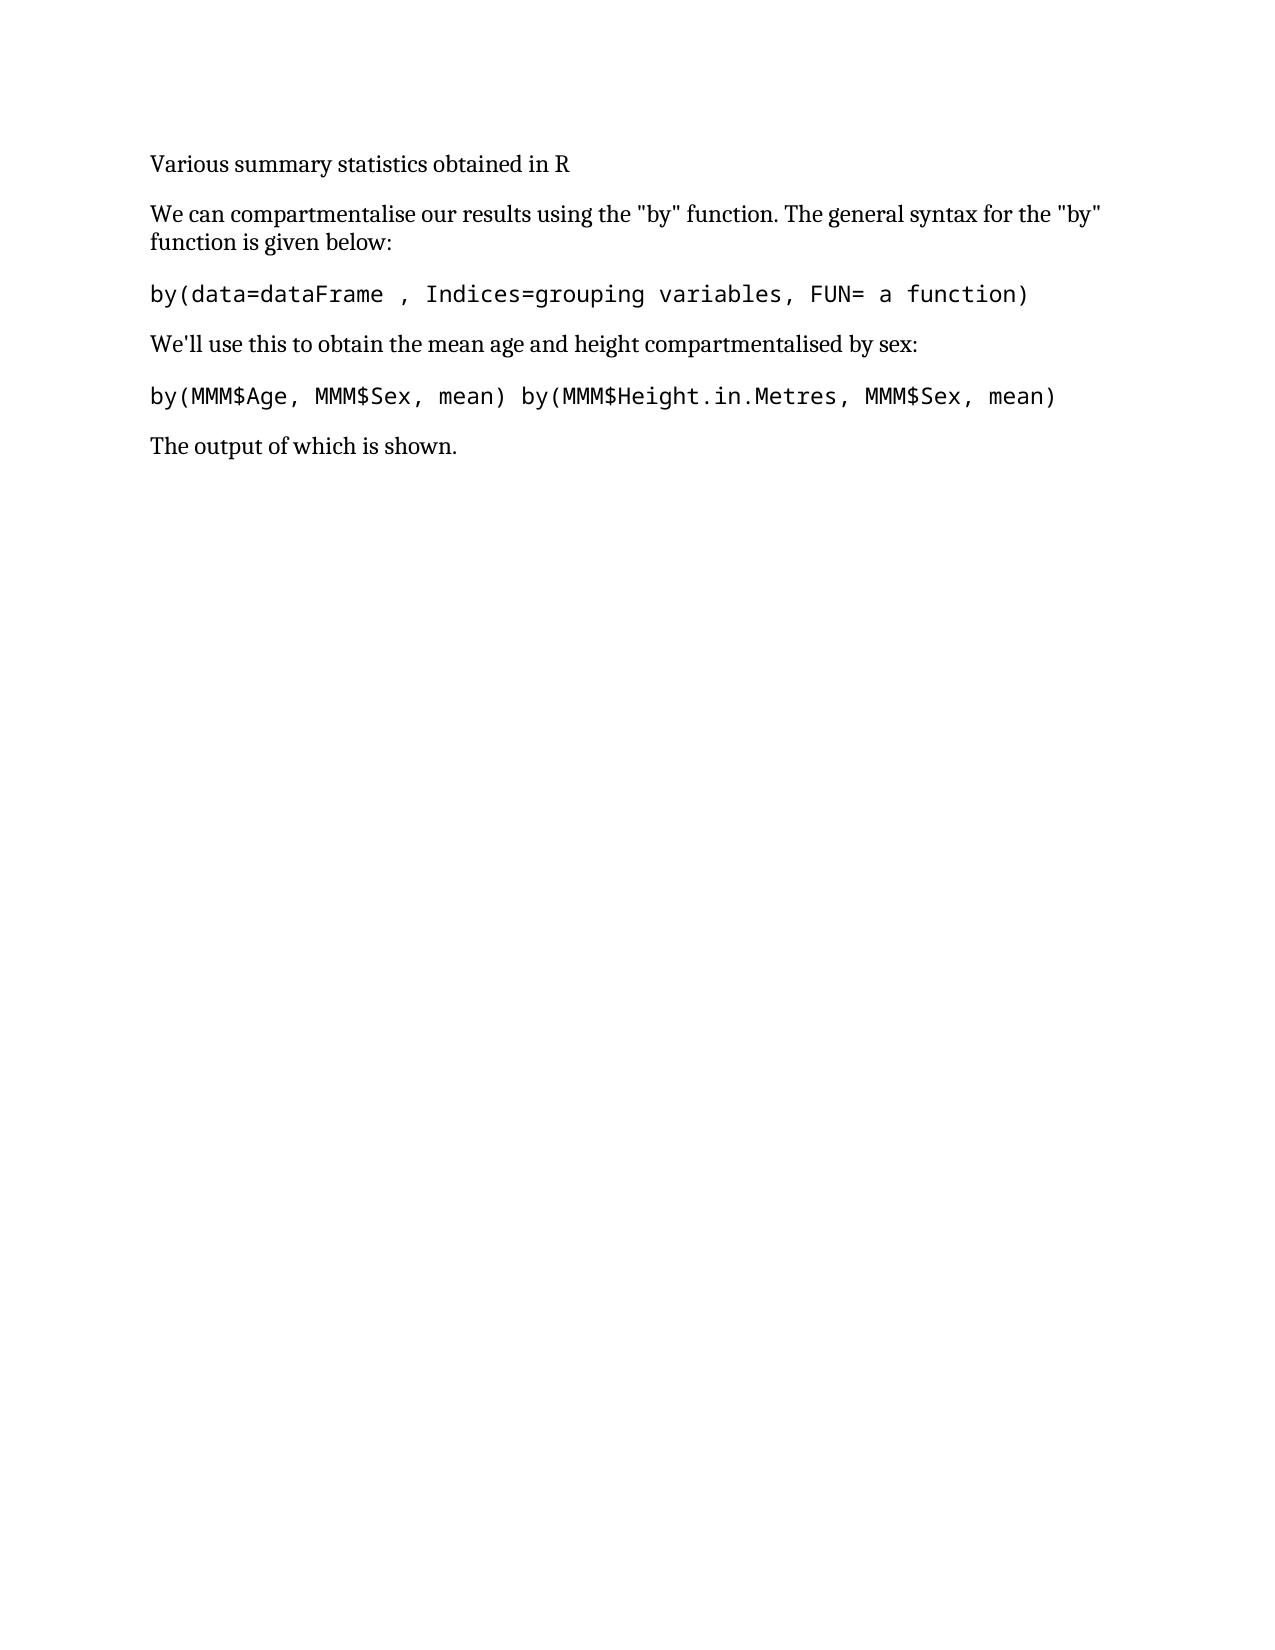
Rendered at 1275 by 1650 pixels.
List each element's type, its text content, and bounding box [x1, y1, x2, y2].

text We'll use this to obtain the mean age and height compartmentalised by sex: [150, 330, 1125, 359]
text by(MMM$Age, MMM$Sex, mean) by(MMM$Height.in.Metres, MMM$Sex, mean) [150, 379, 1125, 411]
text We can compartmentalise our results using the "by" function. The general syntax for the "by" function is given below: [150, 199, 1125, 257]
text The output of which is shown. [150, 432, 1125, 460]
text by(data=dataFrame , Indices=grouping variables, FUN= a function) [150, 278, 1125, 309]
